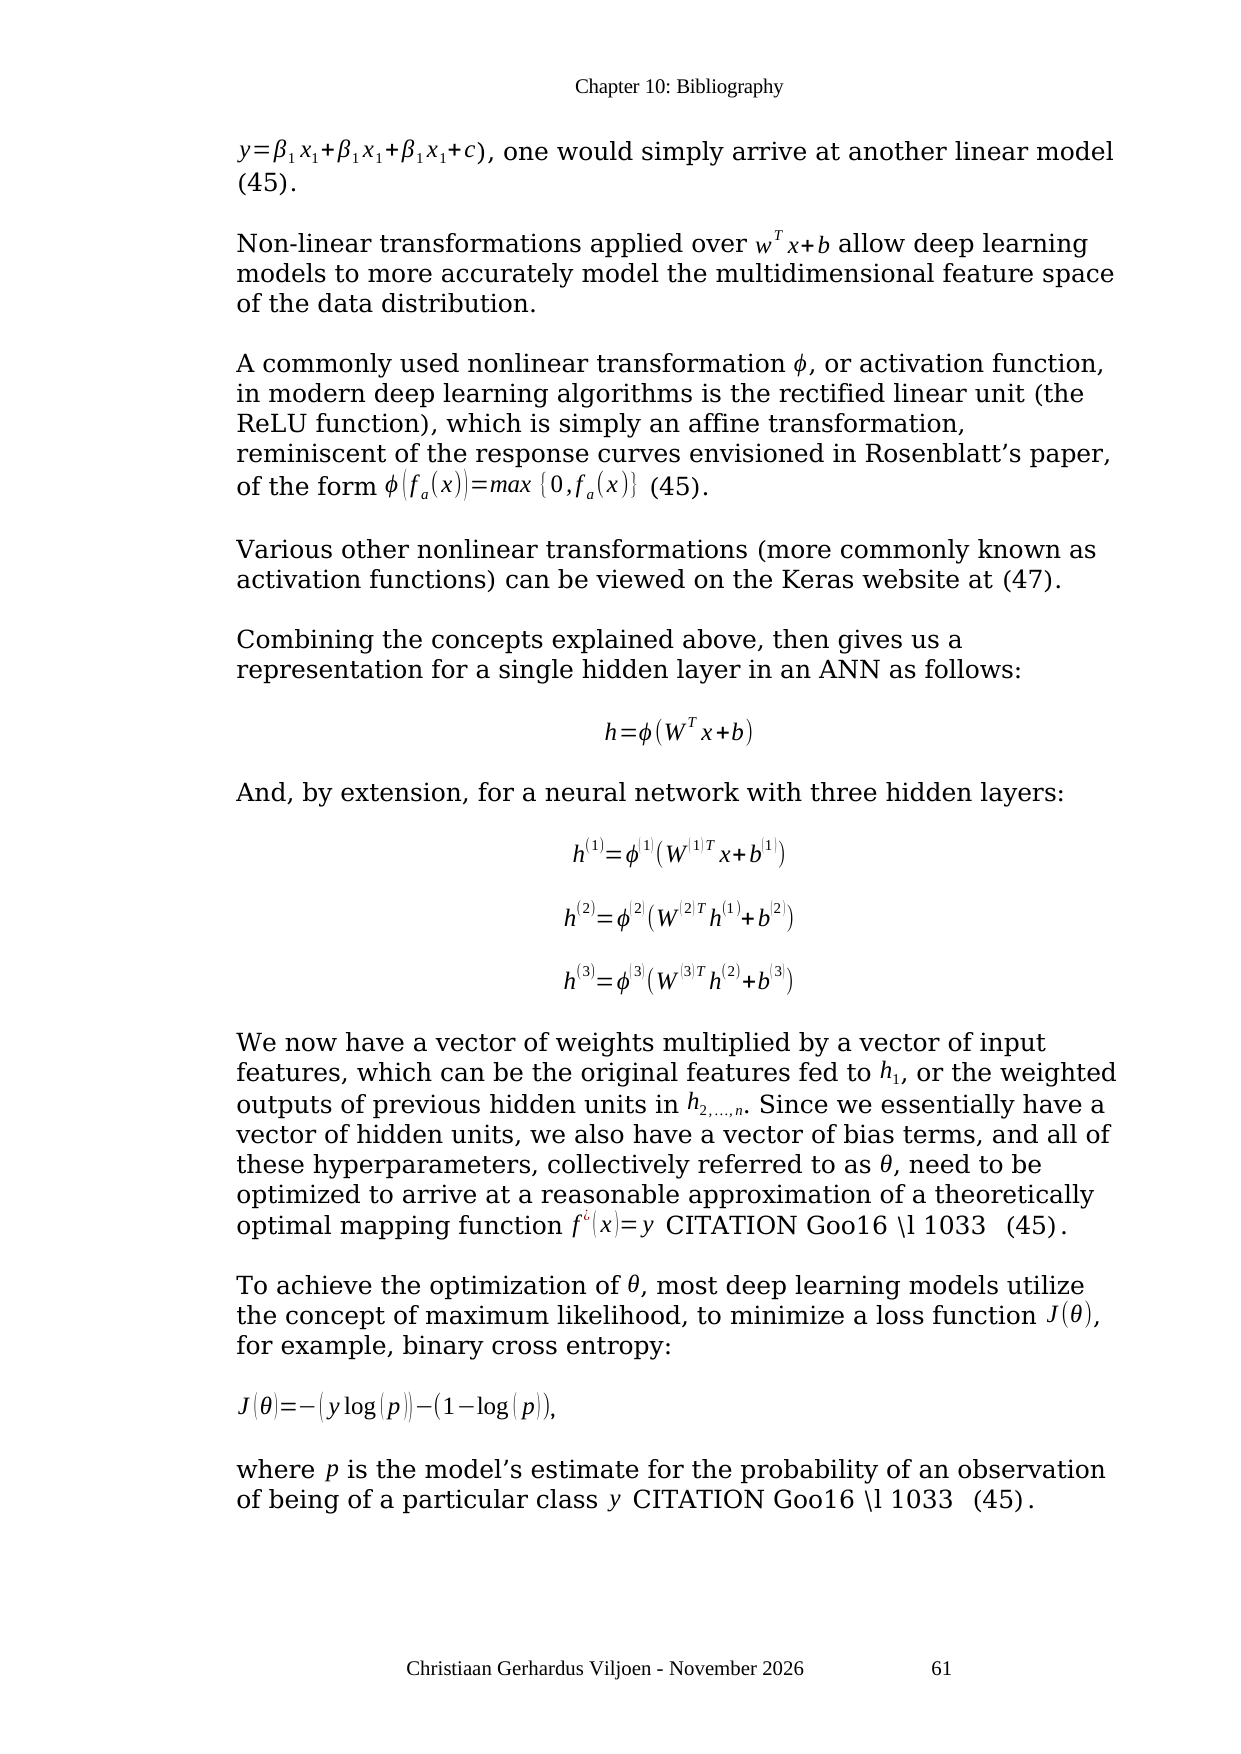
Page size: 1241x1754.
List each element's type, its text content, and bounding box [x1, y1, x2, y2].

text Combining the concepts explained above, then gives us a representation for a single hidden layer in an ANN as follows: [236, 623, 1122, 683]
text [236, 135, 1122, 197]
text Various other nonlinear transformations (more commonly known as activation functions) can be viewed on the Keras website at . [236, 533, 1122, 593]
text where is the model’s estimate for the probability of an observation of being of a particular class . [236, 1453, 1122, 1513]
text A commonly used nonlinear transformation , or activation function, in modern deep learning algorithms is the rectified linear unit (the ReLU function), which is simply an affine transformation, reminiscent of the response curves envisioned in Rosenblatt’s paper, of the form . [236, 348, 1122, 503]
text We now have a vector of weights multiplied by a vector of input features, which can be the original features fed to , or the weighted outputs of previous hidden units in . Since we essentially have a vector of hidden units, we also have a vector of bias terms, and all of these hyperparameters, collectively referred to as , need to be optimized to arrive at a reasonable approximation of a theoretically optimal mapping function . [236, 1026, 1122, 1239]
text To achieve the optimization of , most deep learning models utilize the concept of maximum likelihood, to minimize a loss function , for example, binary cross entropy: [236, 1269, 1122, 1359]
text , [236, 1389, 1122, 1423]
text Non-linear transformations applied over allow deep learning models to more accurately model the multidimensional feature space of the data distribution. [236, 227, 1122, 318]
text And, by extension, for a neural network with three hidden layers: [236, 776, 1122, 806]
